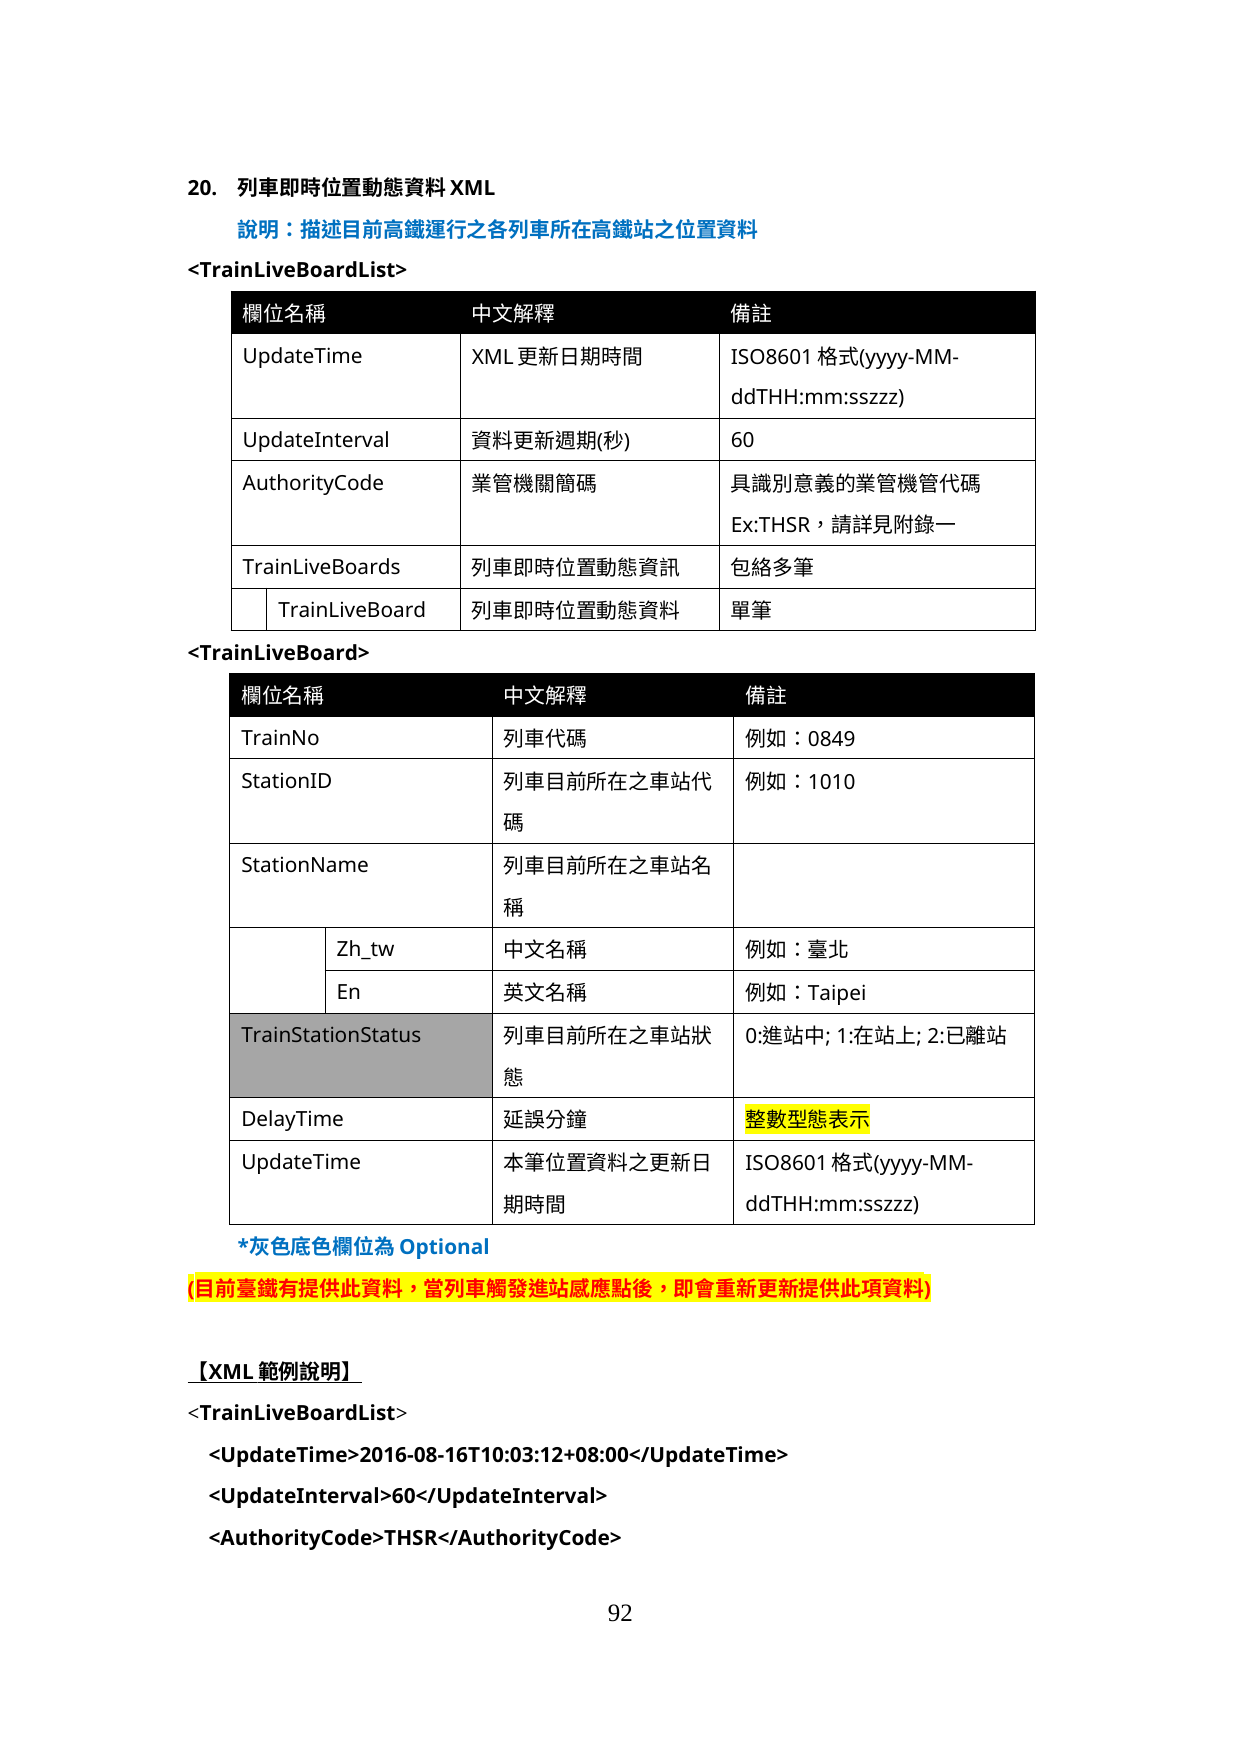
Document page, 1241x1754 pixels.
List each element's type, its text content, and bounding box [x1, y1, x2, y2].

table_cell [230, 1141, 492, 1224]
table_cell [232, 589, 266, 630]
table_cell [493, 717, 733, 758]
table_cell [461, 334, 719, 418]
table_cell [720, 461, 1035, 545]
text <UpdateInterval>60</UpdateInterval> [187, 1475, 1053, 1517]
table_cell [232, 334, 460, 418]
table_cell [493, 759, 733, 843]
text *灰色底色欄位為Optional [187, 1225, 1053, 1267]
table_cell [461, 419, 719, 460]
text (目前臺鐵有提供此資料，當列車觸發進站感應點後，即會重新更新提供此項資料) [187, 1267, 1053, 1308]
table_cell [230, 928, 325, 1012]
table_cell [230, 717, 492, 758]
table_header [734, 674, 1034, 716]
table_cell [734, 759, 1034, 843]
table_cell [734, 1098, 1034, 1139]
text <UpdateTime>2016-08-16T10:03:12+08:00</UpdateTime> [187, 1433, 1053, 1475]
text 【XML範例說明】 [187, 1350, 1053, 1392]
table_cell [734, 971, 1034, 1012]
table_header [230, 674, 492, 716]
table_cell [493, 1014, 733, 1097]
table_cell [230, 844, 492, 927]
text <TrainLiveBoardList> [187, 1392, 1053, 1433]
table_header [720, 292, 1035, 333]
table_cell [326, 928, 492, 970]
text <TrainLiveBoard> [187, 631, 1053, 673]
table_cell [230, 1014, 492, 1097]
list 列車即時位置動態資料XML [187, 166, 1053, 207]
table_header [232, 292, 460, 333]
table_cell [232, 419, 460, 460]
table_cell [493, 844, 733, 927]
text <AuthorityCode>THSR</AuthorityCode> [187, 1517, 1053, 1558]
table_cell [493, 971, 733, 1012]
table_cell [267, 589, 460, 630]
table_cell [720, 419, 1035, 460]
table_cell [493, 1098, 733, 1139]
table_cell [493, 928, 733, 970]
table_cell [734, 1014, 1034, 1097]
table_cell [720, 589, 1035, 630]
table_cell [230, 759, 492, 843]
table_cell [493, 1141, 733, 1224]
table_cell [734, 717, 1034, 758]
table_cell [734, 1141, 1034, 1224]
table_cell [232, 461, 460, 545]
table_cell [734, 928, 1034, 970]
text <TrainLiveBoardList> [187, 249, 1053, 291]
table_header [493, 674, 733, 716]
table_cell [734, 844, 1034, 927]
list 說明：描述目前高鐵運行之各列車所在高鐵站之位置資料 [237, 207, 1053, 249]
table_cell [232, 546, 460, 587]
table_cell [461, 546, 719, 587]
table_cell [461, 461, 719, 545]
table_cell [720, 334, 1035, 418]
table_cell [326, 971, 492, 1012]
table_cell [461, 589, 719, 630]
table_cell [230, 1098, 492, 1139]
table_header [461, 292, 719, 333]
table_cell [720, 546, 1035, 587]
